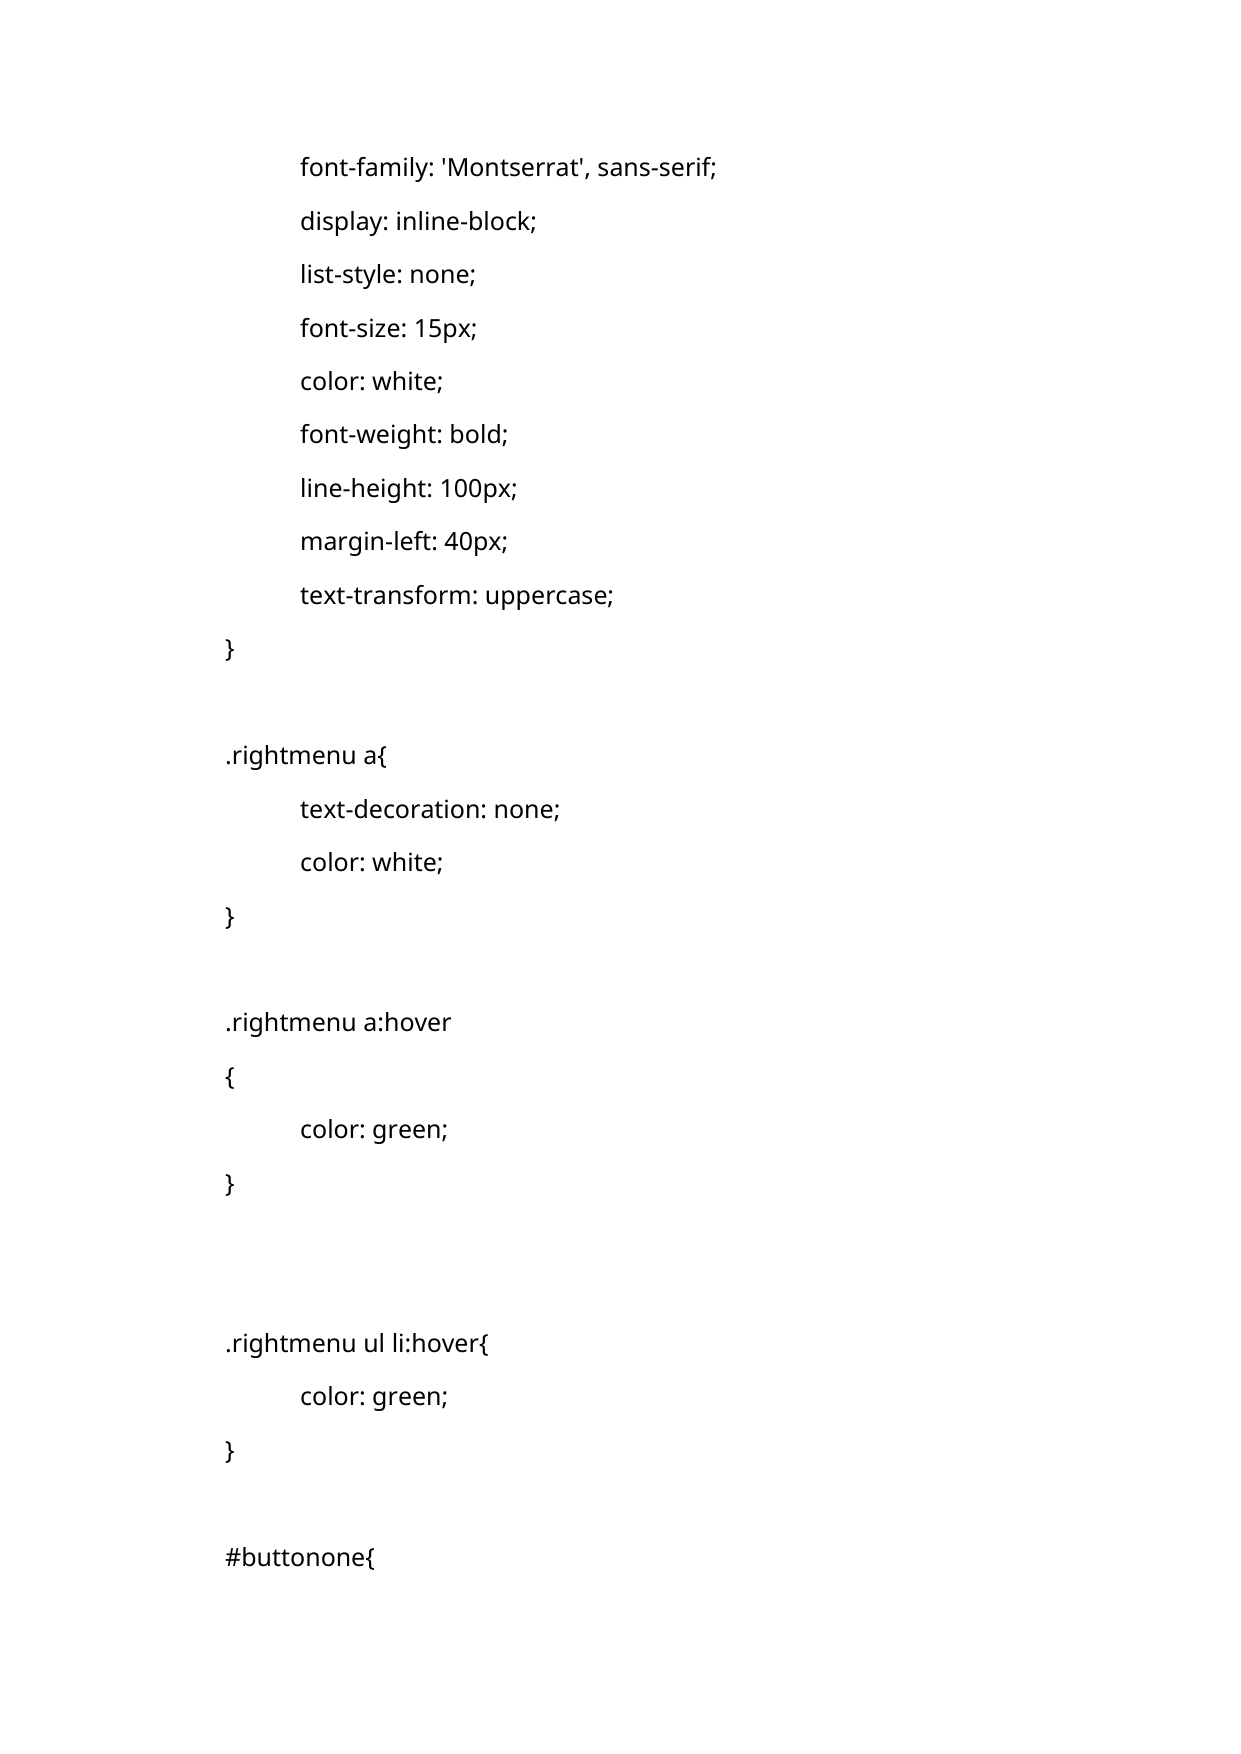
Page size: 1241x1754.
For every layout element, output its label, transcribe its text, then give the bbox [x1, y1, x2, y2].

text text-transform: uppercase; [150, 577, 1090, 612]
text { [150, 1058, 1090, 1092]
text text-decoration: none; [150, 791, 1090, 825]
text #buttonone{ [150, 1539, 1090, 1573]
text .rightmenu ul li:hover{ [150, 1326, 1090, 1360]
text font-weight: bold; [150, 417, 1090, 451]
text display: inline-block; [150, 203, 1090, 237]
text } [150, 1165, 1090, 1199]
text color: green; [150, 1379, 1090, 1413]
text .rightmenu a:hover [150, 1005, 1090, 1039]
text } [150, 1432, 1090, 1467]
text } [150, 631, 1090, 665]
text color: white; [150, 364, 1090, 398]
text margin-left: 40px; [150, 524, 1090, 558]
text color: green; [150, 1112, 1090, 1146]
text line-height: 100px; [150, 471, 1090, 505]
text font-family: 'Montserrat', sans-serif; [150, 150, 1090, 184]
text color: white; [150, 845, 1090, 879]
text font-size: 15px; [150, 310, 1090, 344]
text } [150, 898, 1090, 932]
text list-style: none; [150, 257, 1090, 291]
text .rightmenu a{ [150, 738, 1090, 772]
